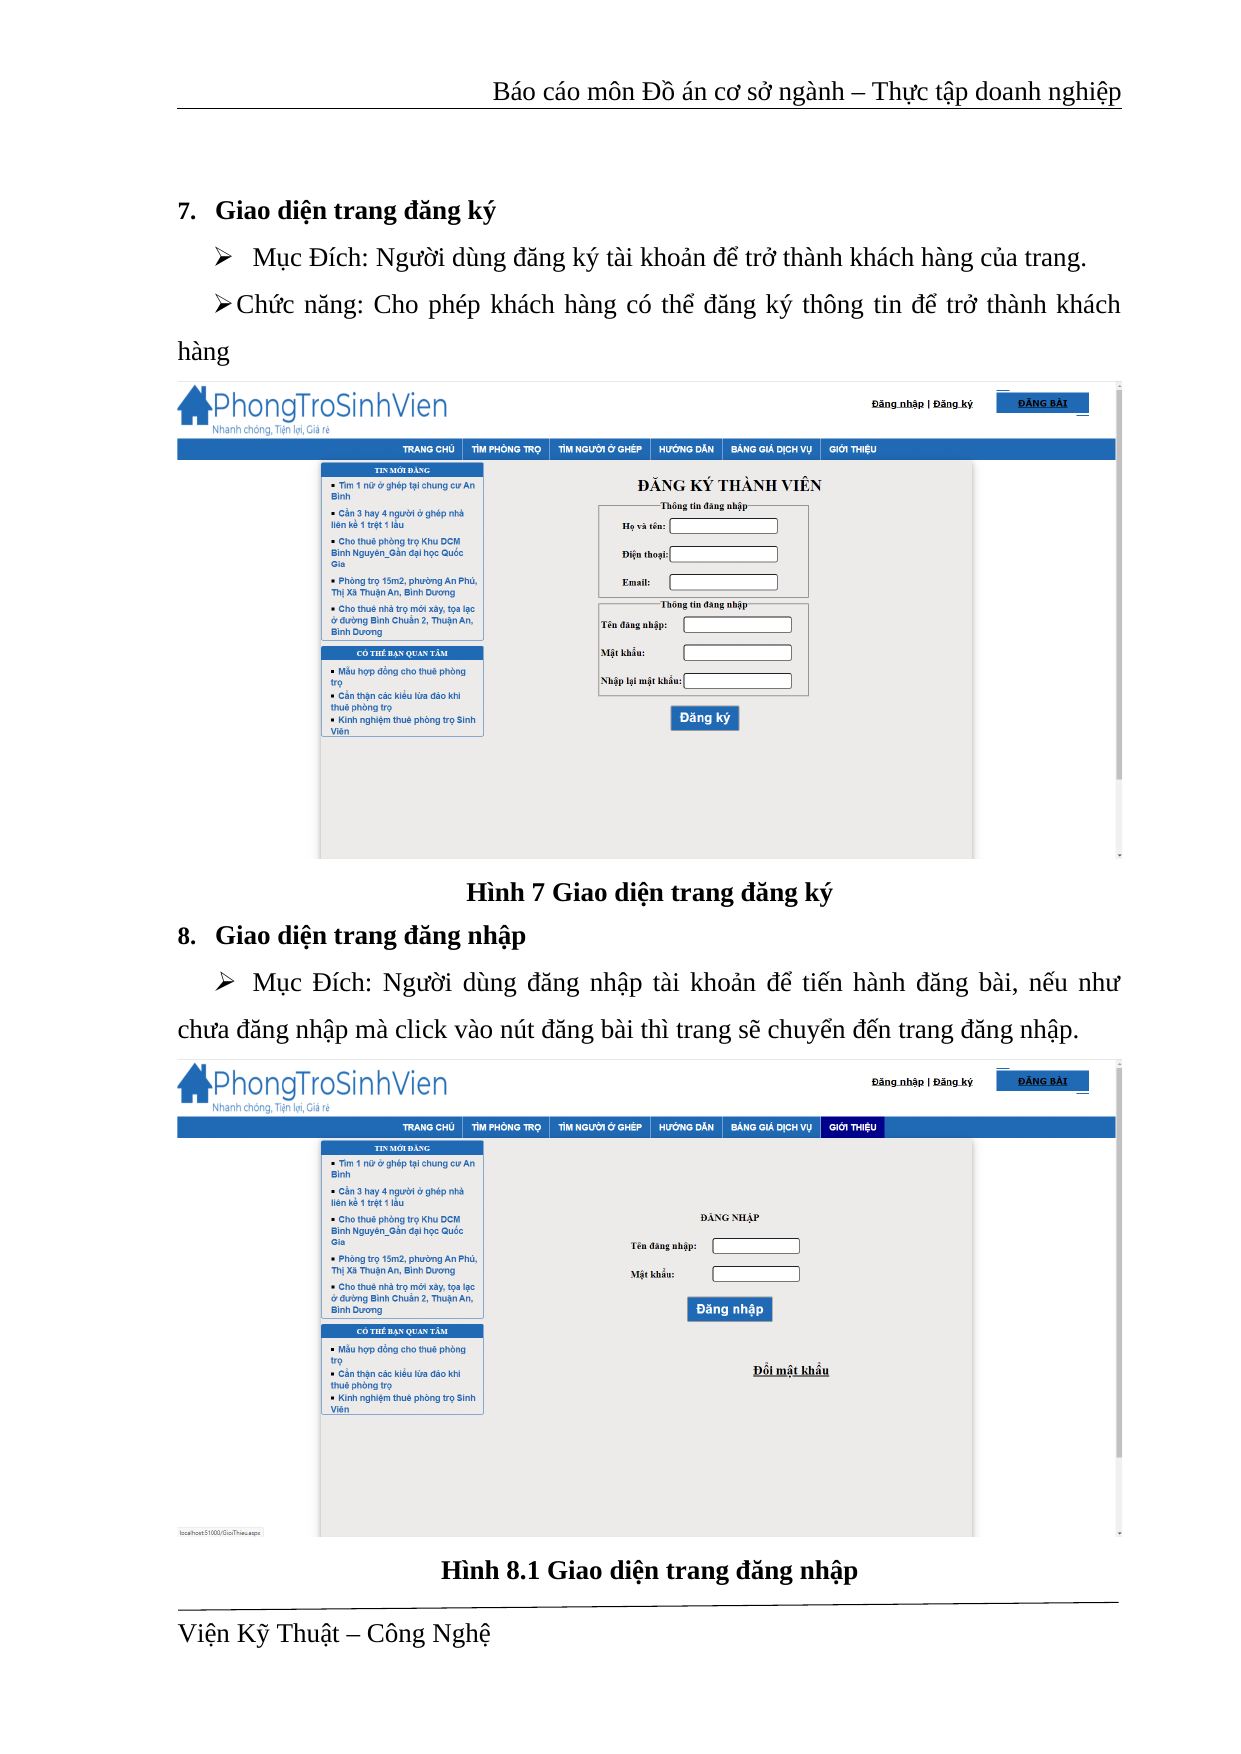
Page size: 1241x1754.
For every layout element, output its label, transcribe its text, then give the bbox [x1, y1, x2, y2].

subtitle Mục Đích: Người dùng đăng ký tài khoản để trở thành khách hàng của trang. [177, 241, 1122, 272]
picture [177, 381, 1123, 859]
text Hình 7 Giao diện trang đăng ký [177, 876, 1122, 907]
picture [177, 1059, 1123, 1537]
list Chức năng: Cho phép khách hàng có thể đăng ký thông tin để trở thành khách hàng [177, 288, 1122, 366]
text Hình 8.1 Giao diện trang đăng nhập [177, 1554, 1122, 1585]
subtitle Giao diện trang đăng ký [177, 194, 1122, 225]
subtitle Giao diện trang đăng nhập [177, 919, 1122, 951]
subtitle Mục Đích: Người dùng đăng nhập tài khoản để tiến hành đăng bài, nếu như chưa đăng nhập mà click vào nút đăng bài thì trang sẽ chuyển đến trang đăng nhập. [177, 966, 1122, 1044]
